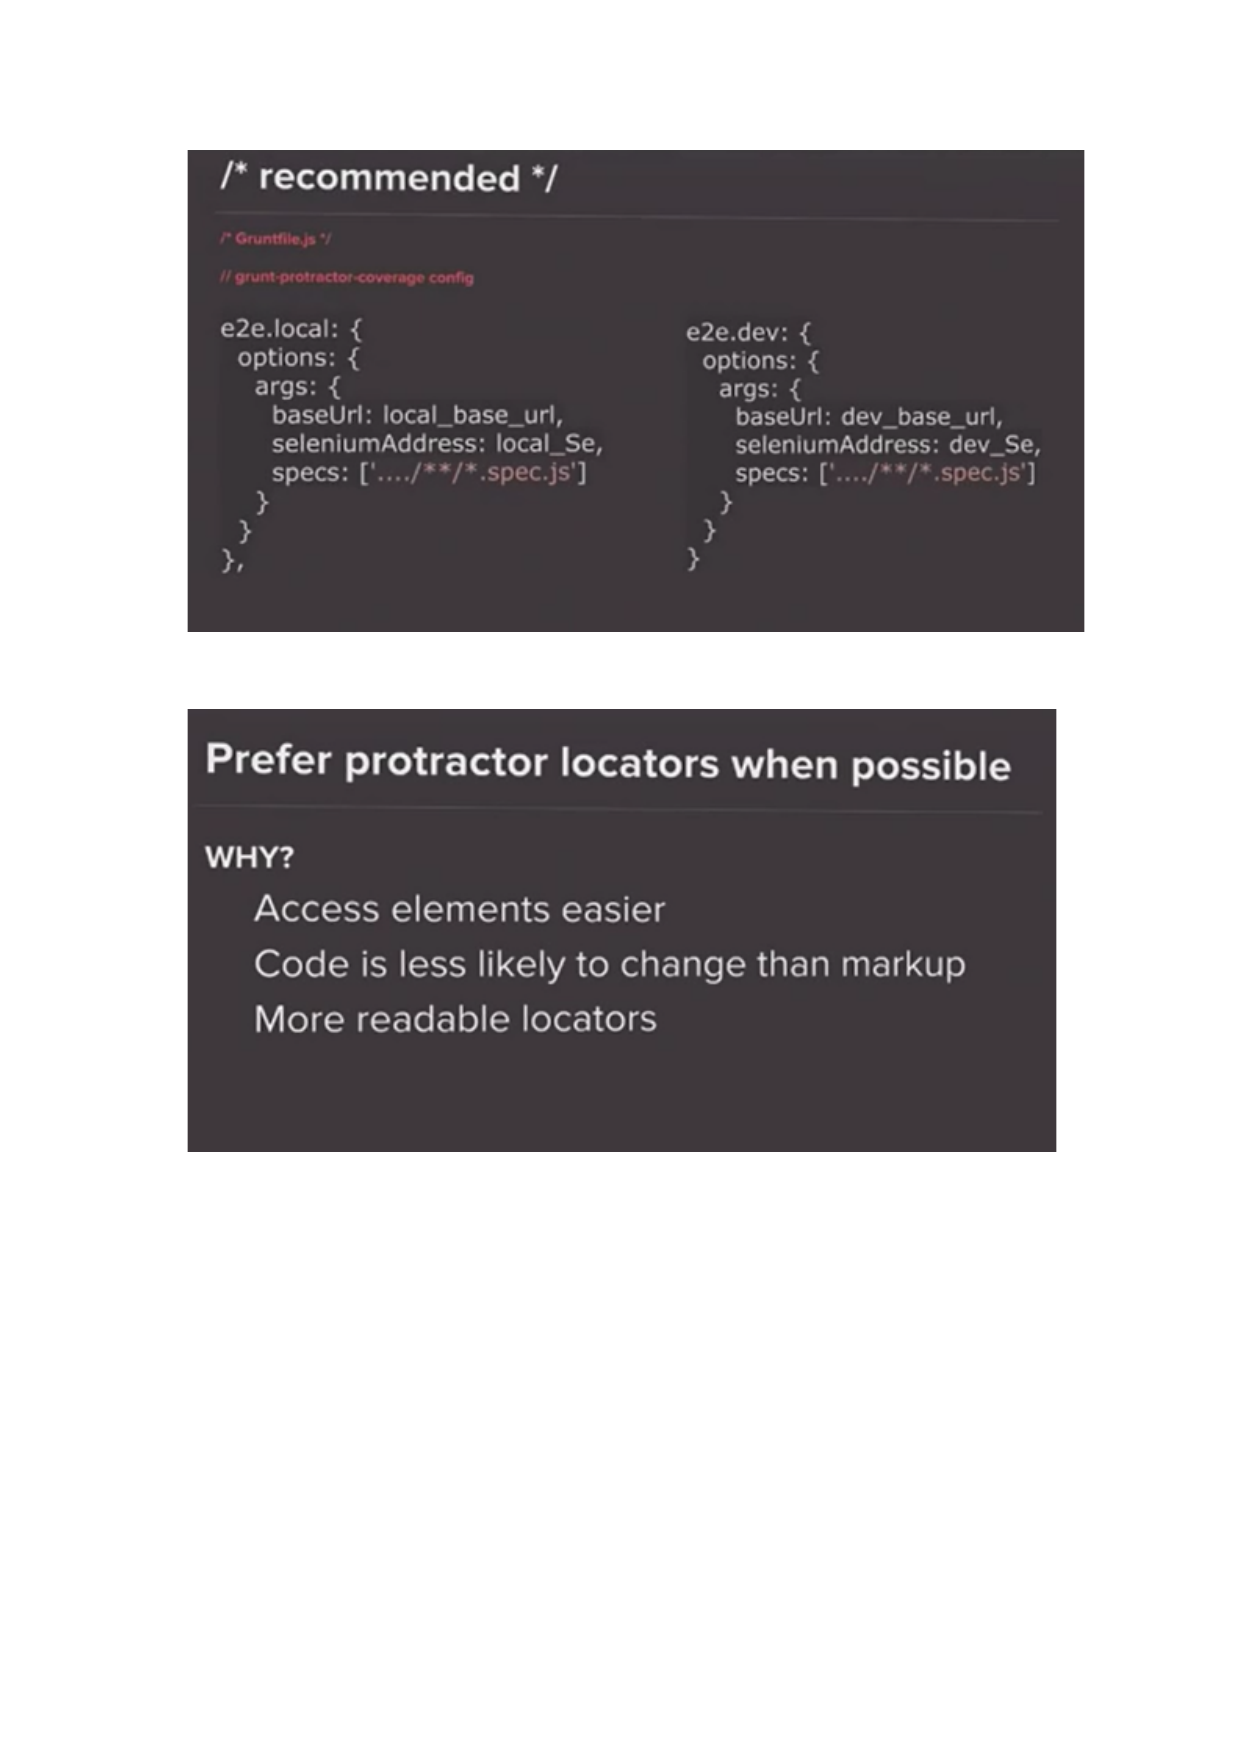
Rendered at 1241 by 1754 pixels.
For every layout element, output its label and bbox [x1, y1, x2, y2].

picture [187, 150, 1085, 632]
picture [187, 709, 1057, 1152]
